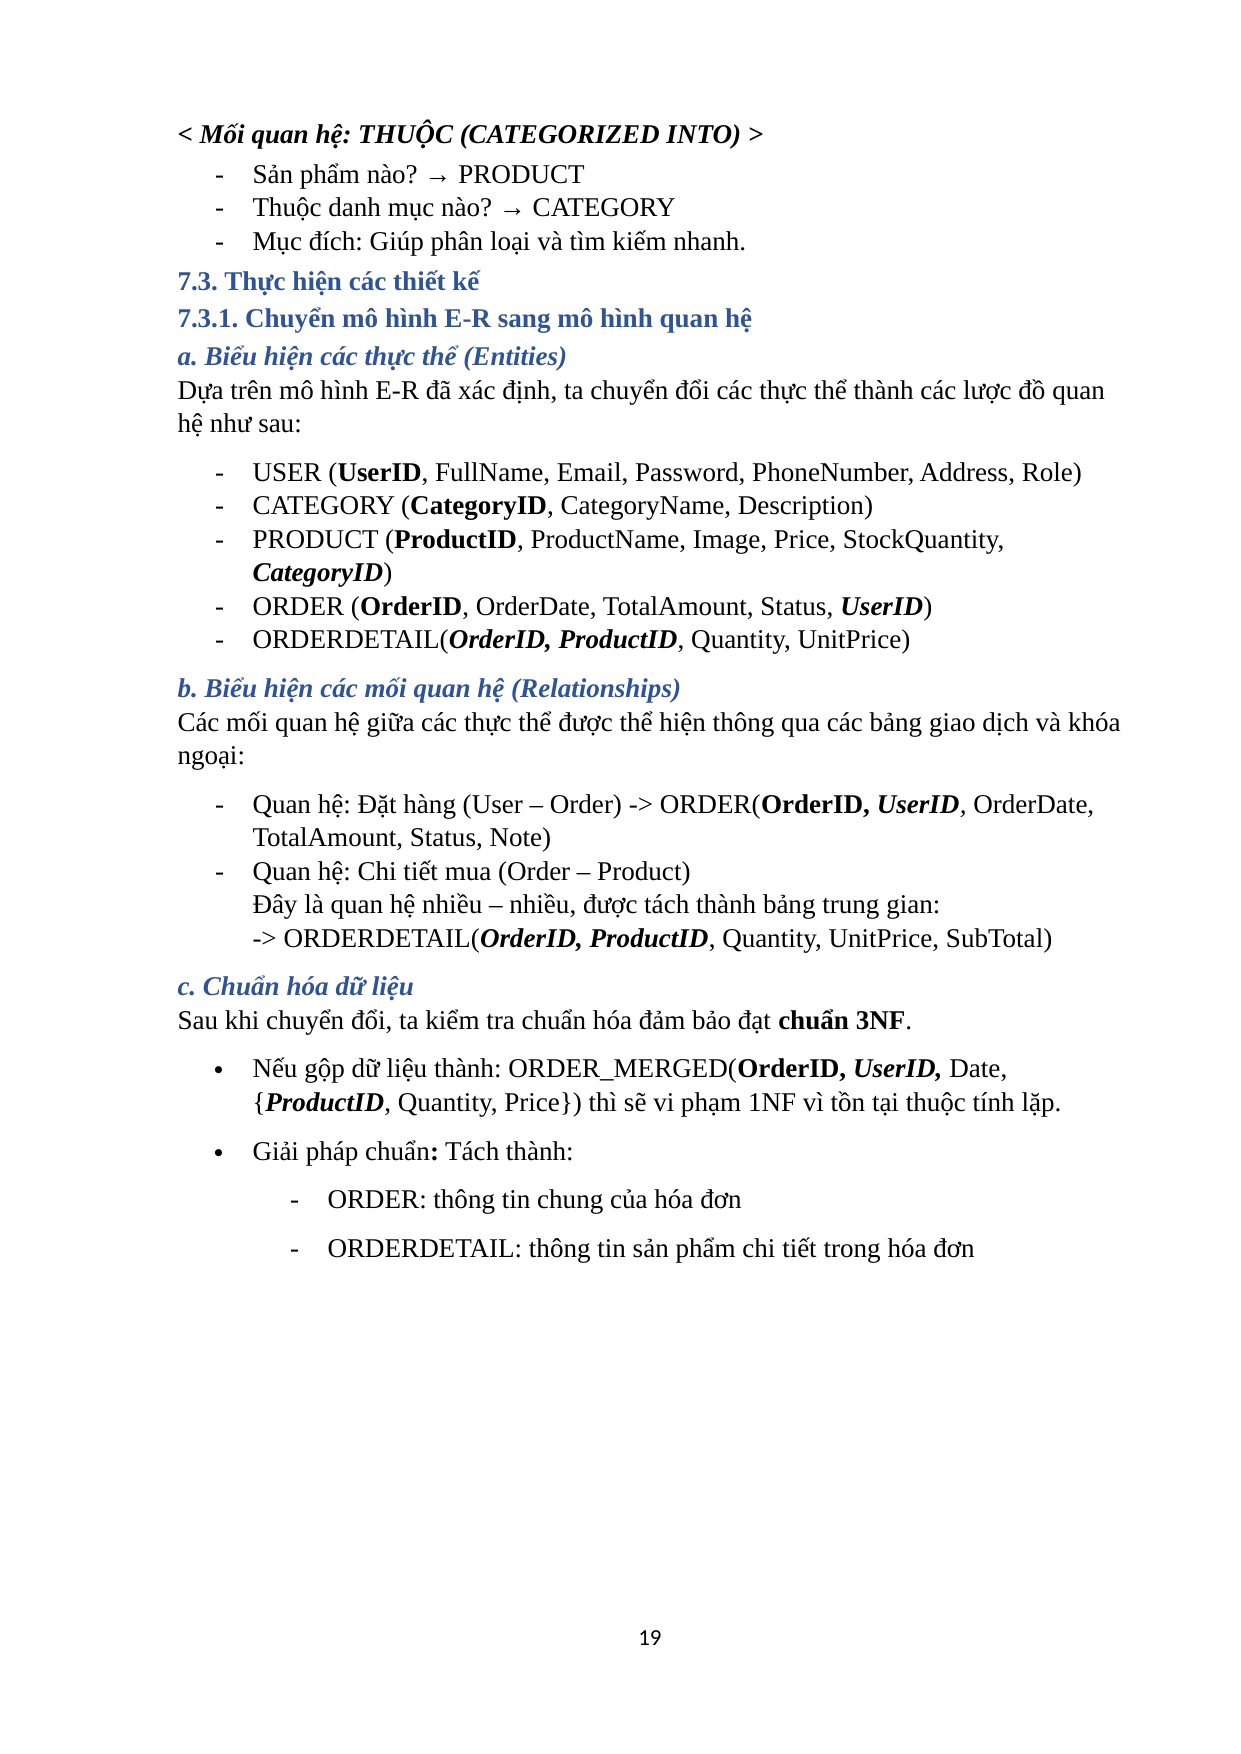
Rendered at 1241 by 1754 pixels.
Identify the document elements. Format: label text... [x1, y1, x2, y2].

subtitle 7.3.1. Chuyển mô hình E-R sang mô hình quan hệ [177, 302, 1122, 334]
list USER (UserID, FullName, Email, Password, PhoneNumber, Address, Role) [215, 456, 1122, 487]
list ORDER: thông tin chung của hóa đơn [290, 1183, 1122, 1214]
text Các mối quan hệ giữa các thực thể được thể hiện thông qua các bảng giao dịch và khóa ngoại: [177, 706, 1122, 770]
subtitle 7.3. Thực hiện các thiết kế [177, 265, 1122, 296]
subtitle c. Chuẩn hóa dữ liệu [177, 970, 1122, 1002]
list Nếu gộp dữ liệu thành: ORDER_MERGED(OrderID, UserID, Date, {ProductID, Quantity, Price}) thì sẽ vi phạm 1NF vì tồn tại thuộc tính lặp. [215, 1052, 1122, 1117]
subtitle a. Biểu hiện các thực thể (Entities) [177, 340, 1122, 371]
list ORDERDETAIL(OrderID, ProductID, Quantity, UnitPrice) [215, 623, 1122, 655]
list PRODUCT (ProductID, ProductName, Image, Price, StockQuantity, CategoryID) [215, 523, 1122, 588]
list Thuộc danh mục nào? → CATEGORY [215, 191, 1122, 223]
list Mục đích: Giúp phân loại và tìm kiếm nhanh. [215, 225, 1122, 256]
text < Mối quan hệ: THUỘC (CATEGORIZED INTO) > [177, 118, 1122, 149]
list Giải pháp chuẩn: Tách thành: [215, 1134, 1122, 1166]
text Sau khi chuyển đổi, ta kiểm tra chuẩn hóa đảm bảo đạt chuẩn 3NF. [177, 1004, 1122, 1035]
list ORDER (OrderID, OrderDate, TotalAmount, Status, UserID) [215, 590, 1122, 621]
list Quan hệ: Đặt hàng (User – Order) -> ORDER(OrderID, UserID, OrderDate, TotalAmount, Status, Note) [215, 788, 1122, 852]
list CATEGORY (CategoryID, CategoryName, Description) [215, 489, 1122, 521]
list ORDERDETAIL: thông tin sản phẩm chi tiết trong hóa đơn [290, 1232, 1122, 1263]
text Dựa trên mô hình E-R đã xác định, ta chuyển đổi các thực thể thành các lược đồ quan hệ như sau: [177, 374, 1122, 438]
list Quan hệ: Chi tiết mua (Order – Product) Đây là quan hệ nhiều – nhiều, được tách thành bảng trung gian: -> ORDERDETAIL(OrderID, ProductID, Quantity, UnitPrice, SubTotal) [215, 855, 1122, 953]
subtitle b. Biểu hiện các mối quan hệ (Relationships) [177, 672, 1122, 703]
list Sản phẩm nào? → PRODUCT [215, 158, 1122, 189]
